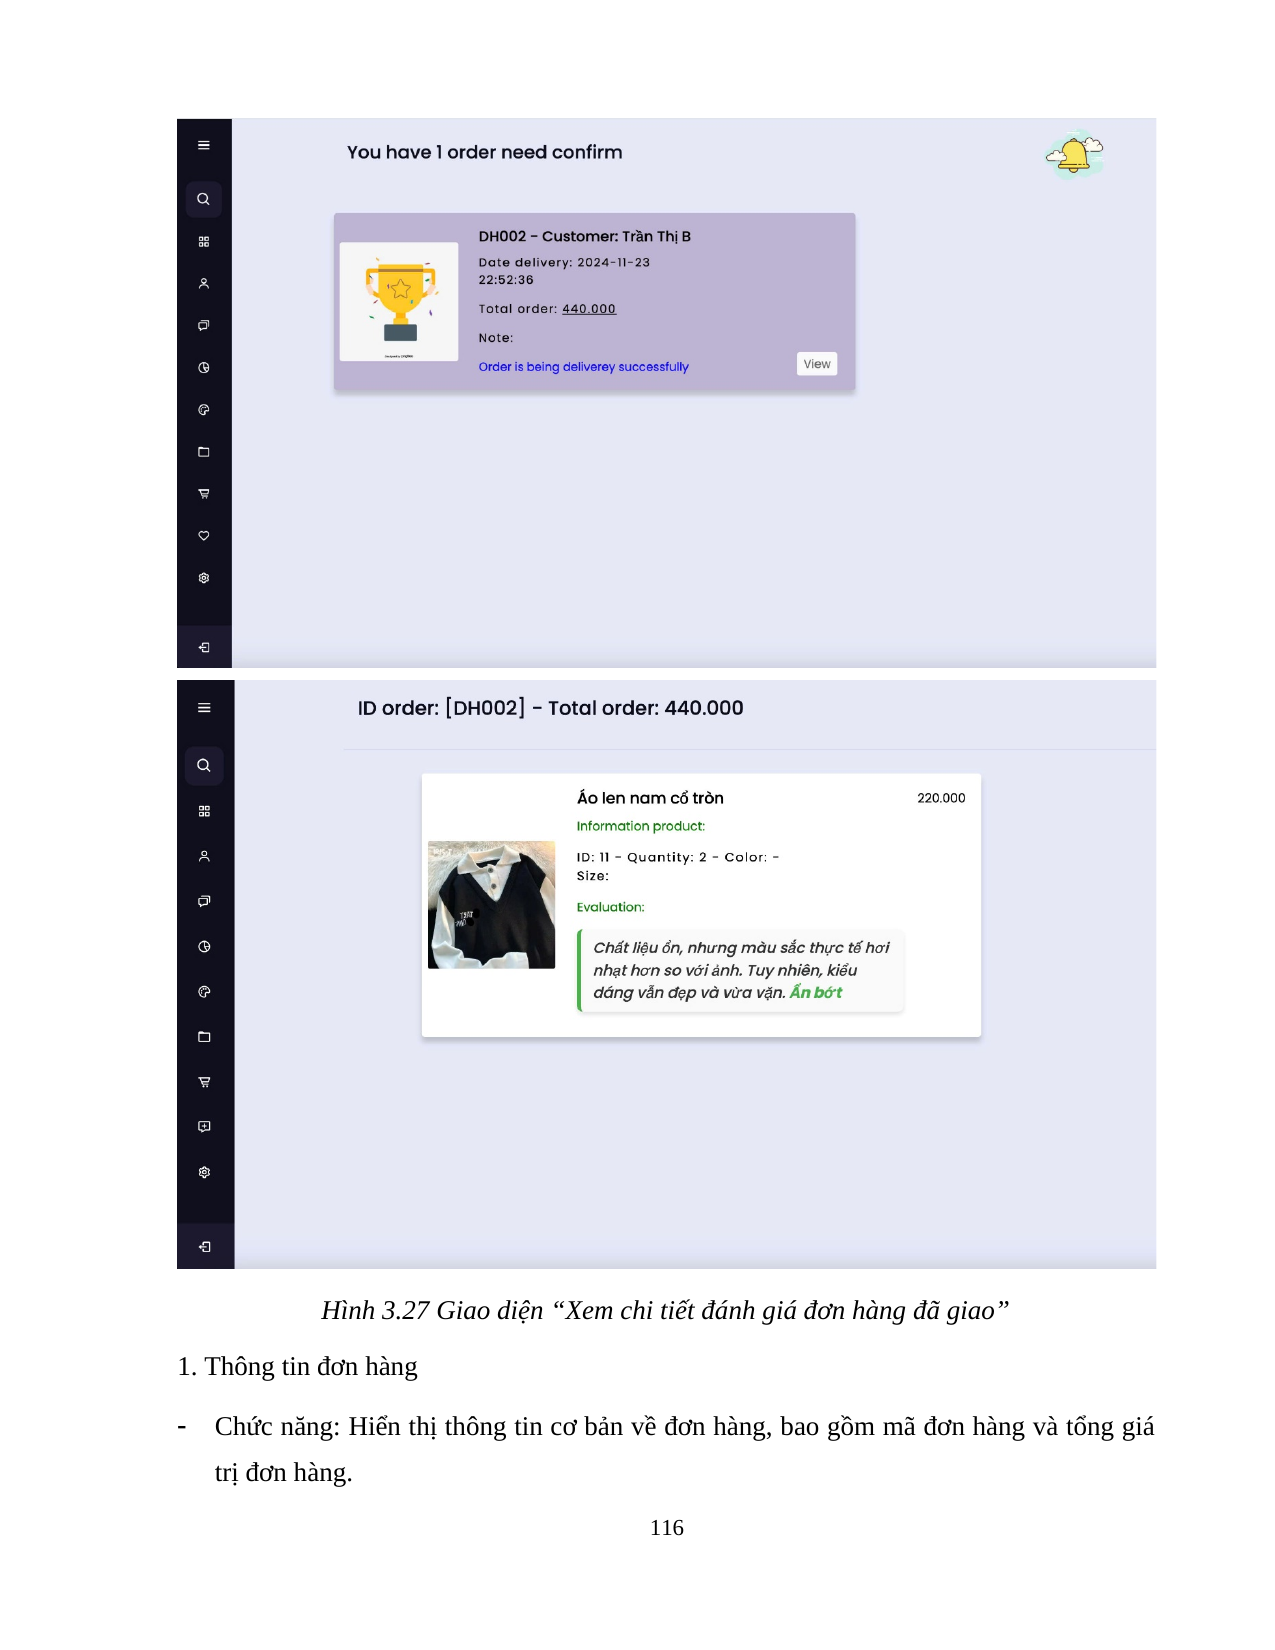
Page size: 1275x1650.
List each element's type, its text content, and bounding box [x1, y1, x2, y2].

text Giao diện “Xem chi tiết đánh giá đơn hàng đã giao” [177, 1294, 1156, 1325]
picture [177, 680, 1157, 1269]
text Chức năng: Hiển thị thông tin cơ bản về đơn hàng, bao gồm mã đơn hàng và tổng giá trị đơn hàng. [177, 1409, 1156, 1487]
text 1. Thông tin đơn hàng [177, 1350, 1156, 1382]
picture [177, 118, 1157, 668]
